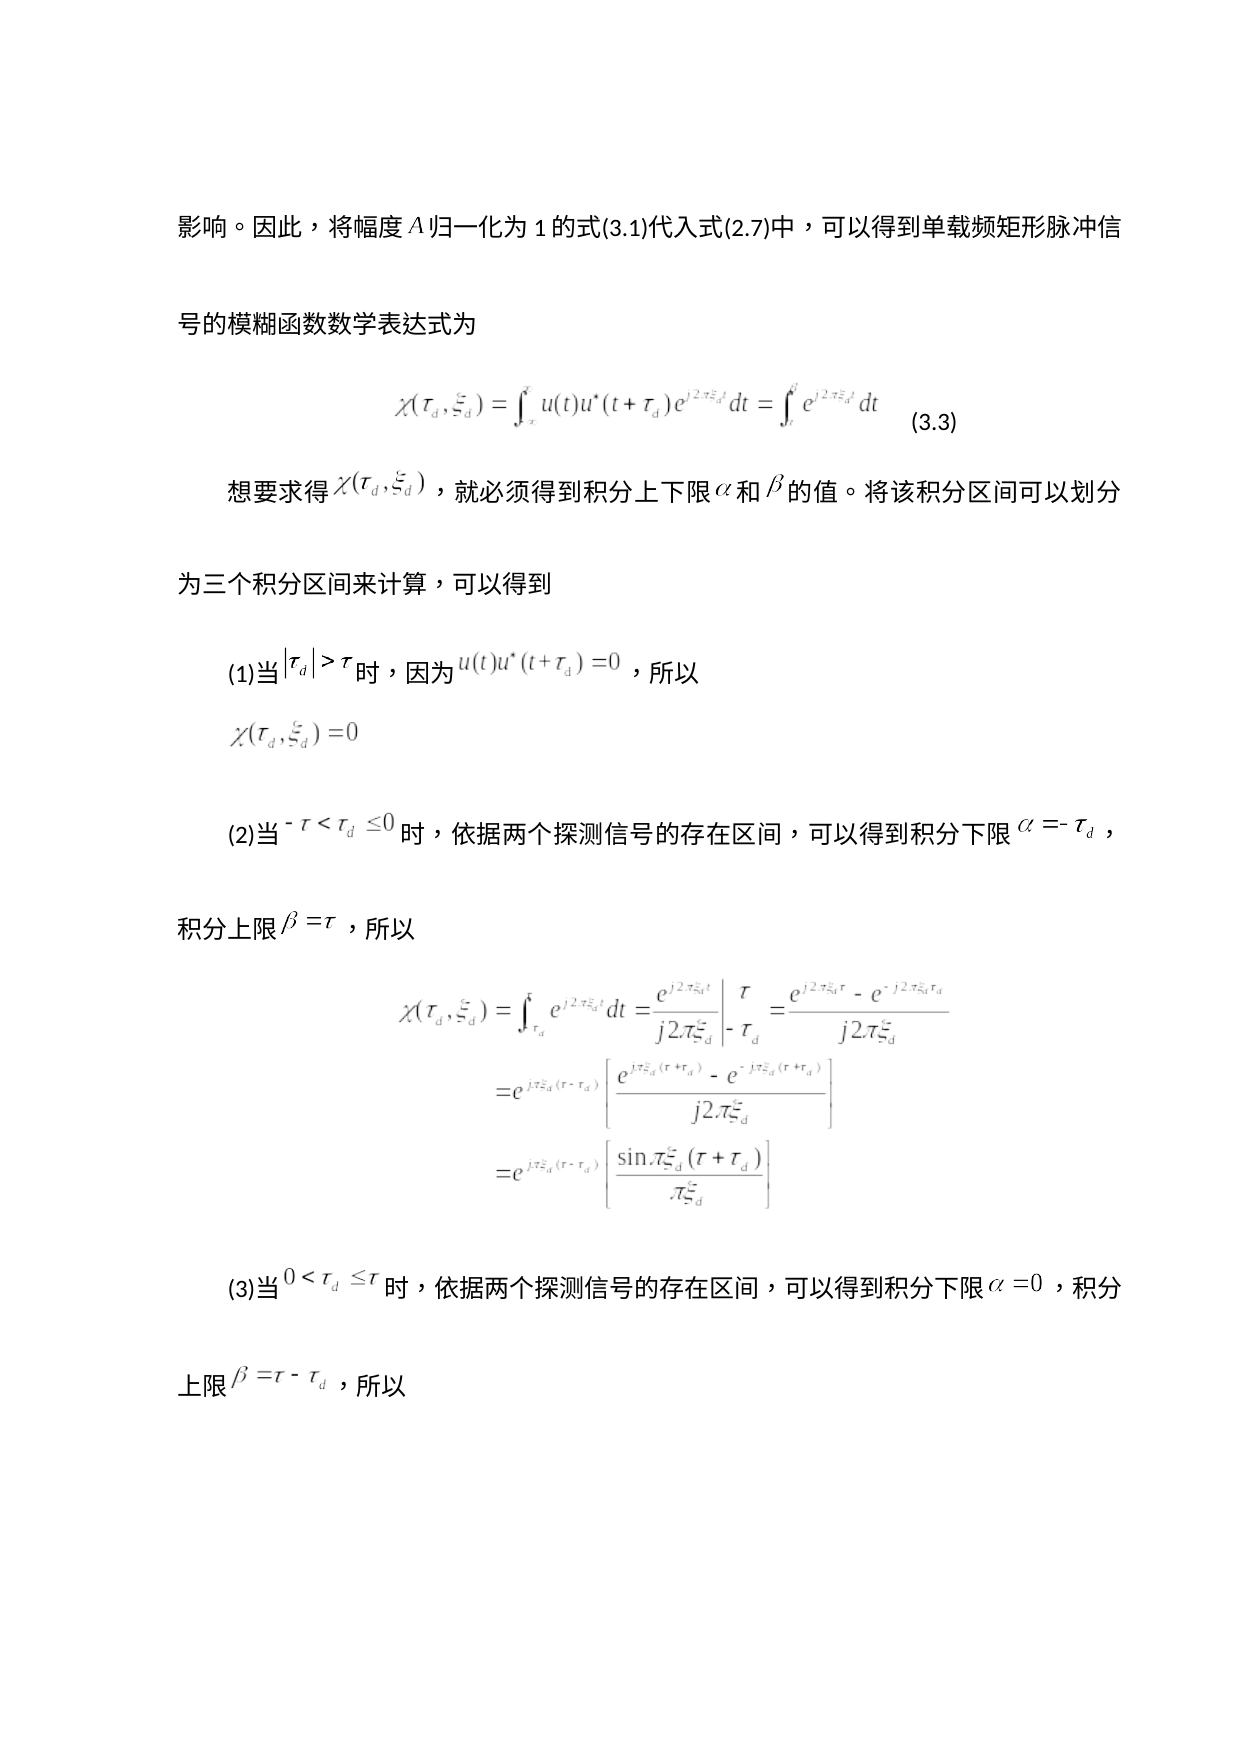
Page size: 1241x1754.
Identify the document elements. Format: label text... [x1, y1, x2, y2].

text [177, 193, 1122, 355]
text 想要求得，就必须得到积分上下限和的值。将该积分区间可以划分为三个积分区间来计算，可以得到 [177, 454, 1122, 616]
text (3.3) [177, 373, 1122, 438]
text (3)当时，依据两个探测信号的存在区间，可以得到积分下限，积分上限，所以 [177, 1250, 1122, 1413]
text (2)当时，依据两个探测信号的存在区间，可以得到积分下限，积分上限，所以 [177, 795, 1122, 958]
text (1)当时，因为，所以 [177, 633, 1122, 698]
